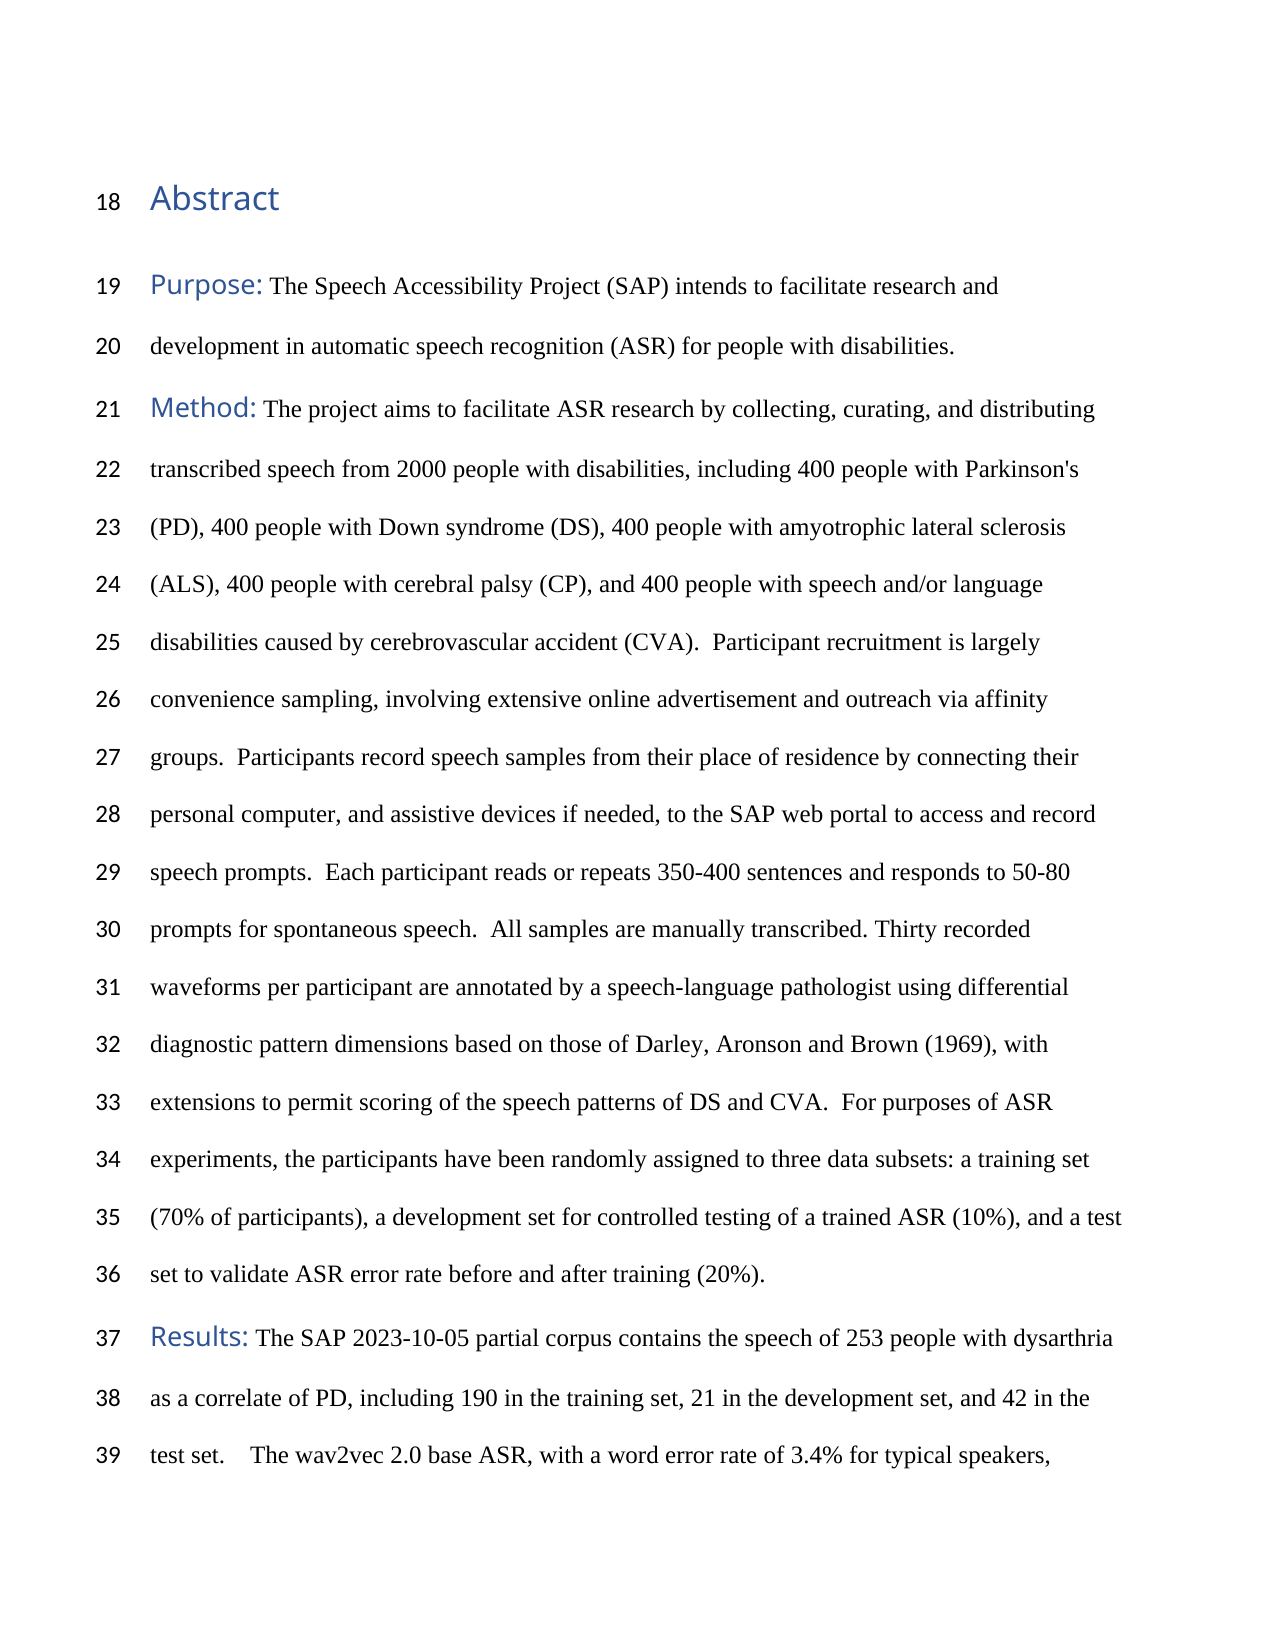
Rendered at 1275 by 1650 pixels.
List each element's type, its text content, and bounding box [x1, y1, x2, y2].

text Purpose: The Speech Accessibility Project (SAP) intends to facilitate research and development in automatic speech recognition (ASR) for people with disabilities. [150, 266, 1125, 360]
text Method: The project aims to facilitate ASR research by collecting, curating, and distributing transcribed speech from 2000 people with disabilities, including 400 people with Parkinson's (PD), 400 people with Down syndrome (DS), 400 people with amyotrophic lateral sclerosis (ALS), 400 people with cerebral palsy (CP), and 400 people with speech and/or language disabilities caused by cerebrovascular accident (CVA). Participant recruitment is largely convenience sampling, involving extensive online advertisement and outreach via affinity groups. Participants record speech samples from their place of residence by connecting their personal computer, and assistive devices if needed, to the SAP web portal to access and record speech prompts. Each participant reads or repeats 350-400 sentences and responds to 50-80 prompts for spontaneous speech. All samples are manually transcribed. Thirty recorded waveforms per participant are annotated by a speech-language pathologist using differential diagnostic pattern dimensions based on those of Darley, Aronson and Brown (1969), with extensions to permit scoring of the speech patterns of DS and CVA. For purposes of ASR experiments, the participants have been randomly assigned to three data subsets: a training set (70% of participants), a development set for controlled testing of a trained ASR (10%), and a test set to validate ASR error rate before and after training (20%). [150, 389, 1125, 1288]
subtitle Abstract [150, 175, 1125, 220]
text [150, 1317, 1125, 1469]
